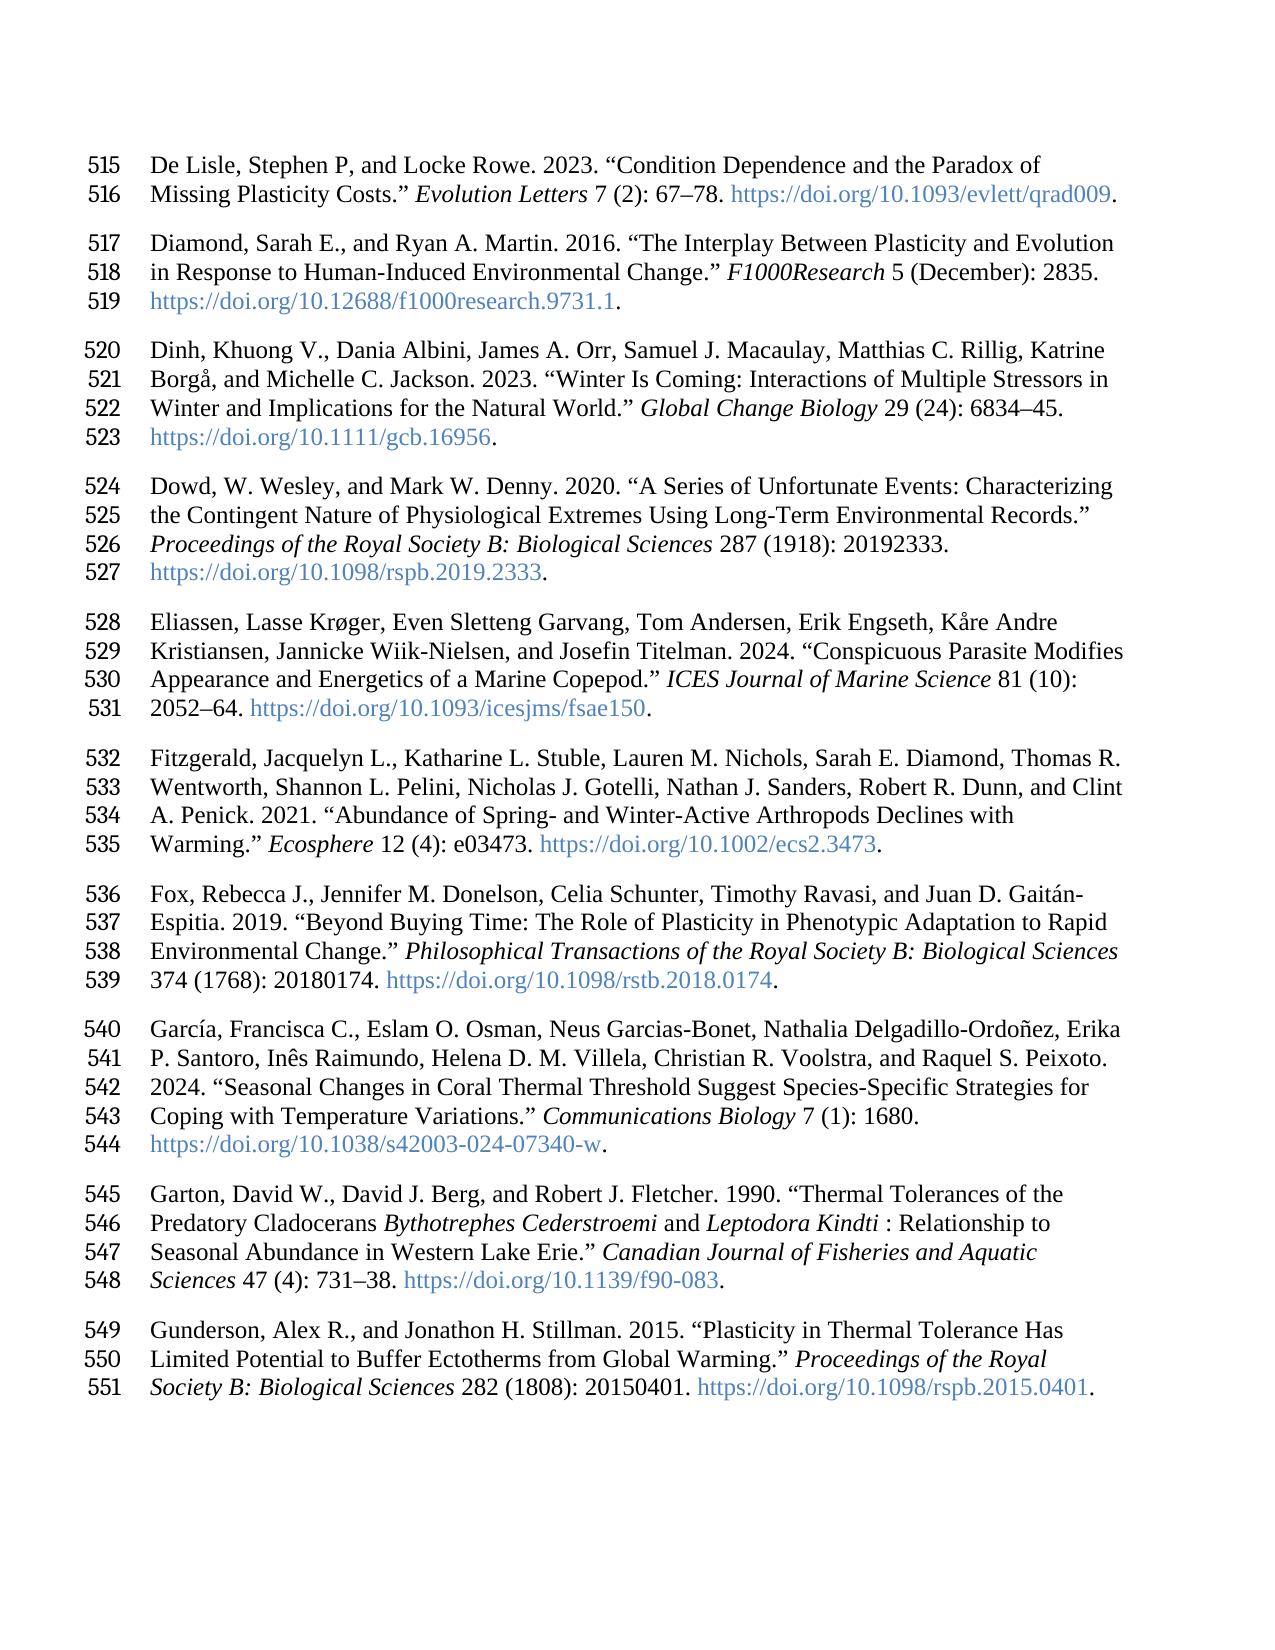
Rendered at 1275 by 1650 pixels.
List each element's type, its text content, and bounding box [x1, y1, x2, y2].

text García, Francisca C., Eslam O. Osman, Neus Garcias-Bonet, Nathalia Delgadillo-Ordoñez, Erika P. Santoro, Inês Raimundo, Helena D. M. Villela, Christian R. Voolstra, and Raquel S. Peixoto. 2024. “Seasonal Changes in Coral Thermal Threshold Suggest Species-Specific Strategies for Coping with Temperature Variations.” Communications Biology 7 (1): 1680. https://doi.org/10.1038/s42003-024-07340-w. [150, 1014, 1125, 1158]
text Gunderson, Alex R., and Jonathon H. Stillman. 2015. “Plasticity in Thermal Tolerance Has Limited Potential to Buffer Ectotherms from Global Warming.” Proceedings of the Royal Society B: Biological Sciences 282 (1808): 20150401. https://doi.org/10.1098/rspb.2015.0401. [150, 1315, 1125, 1401]
text Garton, David W., David J. Berg, and Robert J. Fletcher. 1990. “Thermal Tolerances of the Predatory Cladocerans Bythotrephes Cederstroemi and Leptodora Kindti : Relationship to Seasonal Abundance in Western Lake Erie.” Canadian Journal of Fisheries and Aquatic Sciences 47 (4): 731–38. https://doi.org/10.1139/f90-083. [150, 1179, 1125, 1294]
text Fitzgerald, Jacquelyn L., Katharine L. Stuble, Lauren M. Nichols, Sarah E. Diamond, Thomas R. Wentworth, Shannon L. Pelini, Nicholas J. Gotelli, Nathan J. Sanders, Robert R. Dunn, and Clint A. Penick. 2021. “Abundance of Spring- and Winter-Active Arthropods Declines with Warming.” Ecosphere 12 (4): e03473. https://doi.org/10.1002/ecs2.3473. [150, 743, 1125, 858]
text Diamond, Sarah E., and Ryan A. Martin. 2016. “The Interplay Between Plasticity and Evolution in Response to Human-Induced Environmental Change.” F1000Research 5 (December): 2835. https://doi.org/10.12688/f1000research.9731.1. [150, 228, 1125, 314]
text Dowd, W. Wesley, and Mark W. Denny. 2020. “A Series of Unfortunate Events: Characterizing the Contingent Nature of Physiological Extremes Using Long-Term Environmental Records.” Proceedings of the Royal Society B: Biological Sciences 287 (1918): 20192333. https://doi.org/10.1098/rspb.2019.2333. [150, 471, 1125, 586]
text Dinh, Khuong V., Dania Albini, James A. Orr, Samuel J. Macaulay, Matthias C. Rillig, Katrine Borgå, and Michelle C. Jackson. 2023. “Winter Is Coming: Interactions of Multiple Stressors in Winter and Implications for the Natural World.” Global Change Biology 29 (24): 6834–45. https://doi.org/10.1111/gcb.16956. [150, 335, 1125, 450]
text Eliassen, Lasse Krøger, Even Sletteng Garvang, Tom Andersen, Erik Engseth, Kåre Andre Kristiansen, Jannicke Wiik-Nielsen, and Josefin Titelman. 2024. “Conspicuous Parasite Modifies Appearance and Energetics of a Marine Copepod.” ICES Journal of Marine Science 81 (10): 2052–64. https://doi.org/10.1093/icesjms/fsae150. [150, 607, 1125, 722]
text Fox, Rebecca J., Jennifer M. Donelson, Celia Schunter, Timothy Ravasi, and Juan D. Gaitán-Espitia. 2019. “Beyond Buying Time: The Role of Plasticity in Phenotypic Adaptation to Rapid Environmental Change.” Philosophical Transactions of the Royal Society B: Biological Sciences 374 (1768): 20180174. https://doi.org/10.1098/rstb.2018.0174. [150, 879, 1125, 994]
text De Lisle, Stephen P, and Locke Rowe. 2023. “Condition Dependence and the Paradox of Missing Plasticity Costs.” Evolution Letters 7 (2): 67–78. https://doi.org/10.1093/evlett/qrad009. [150, 150, 1125, 207]
